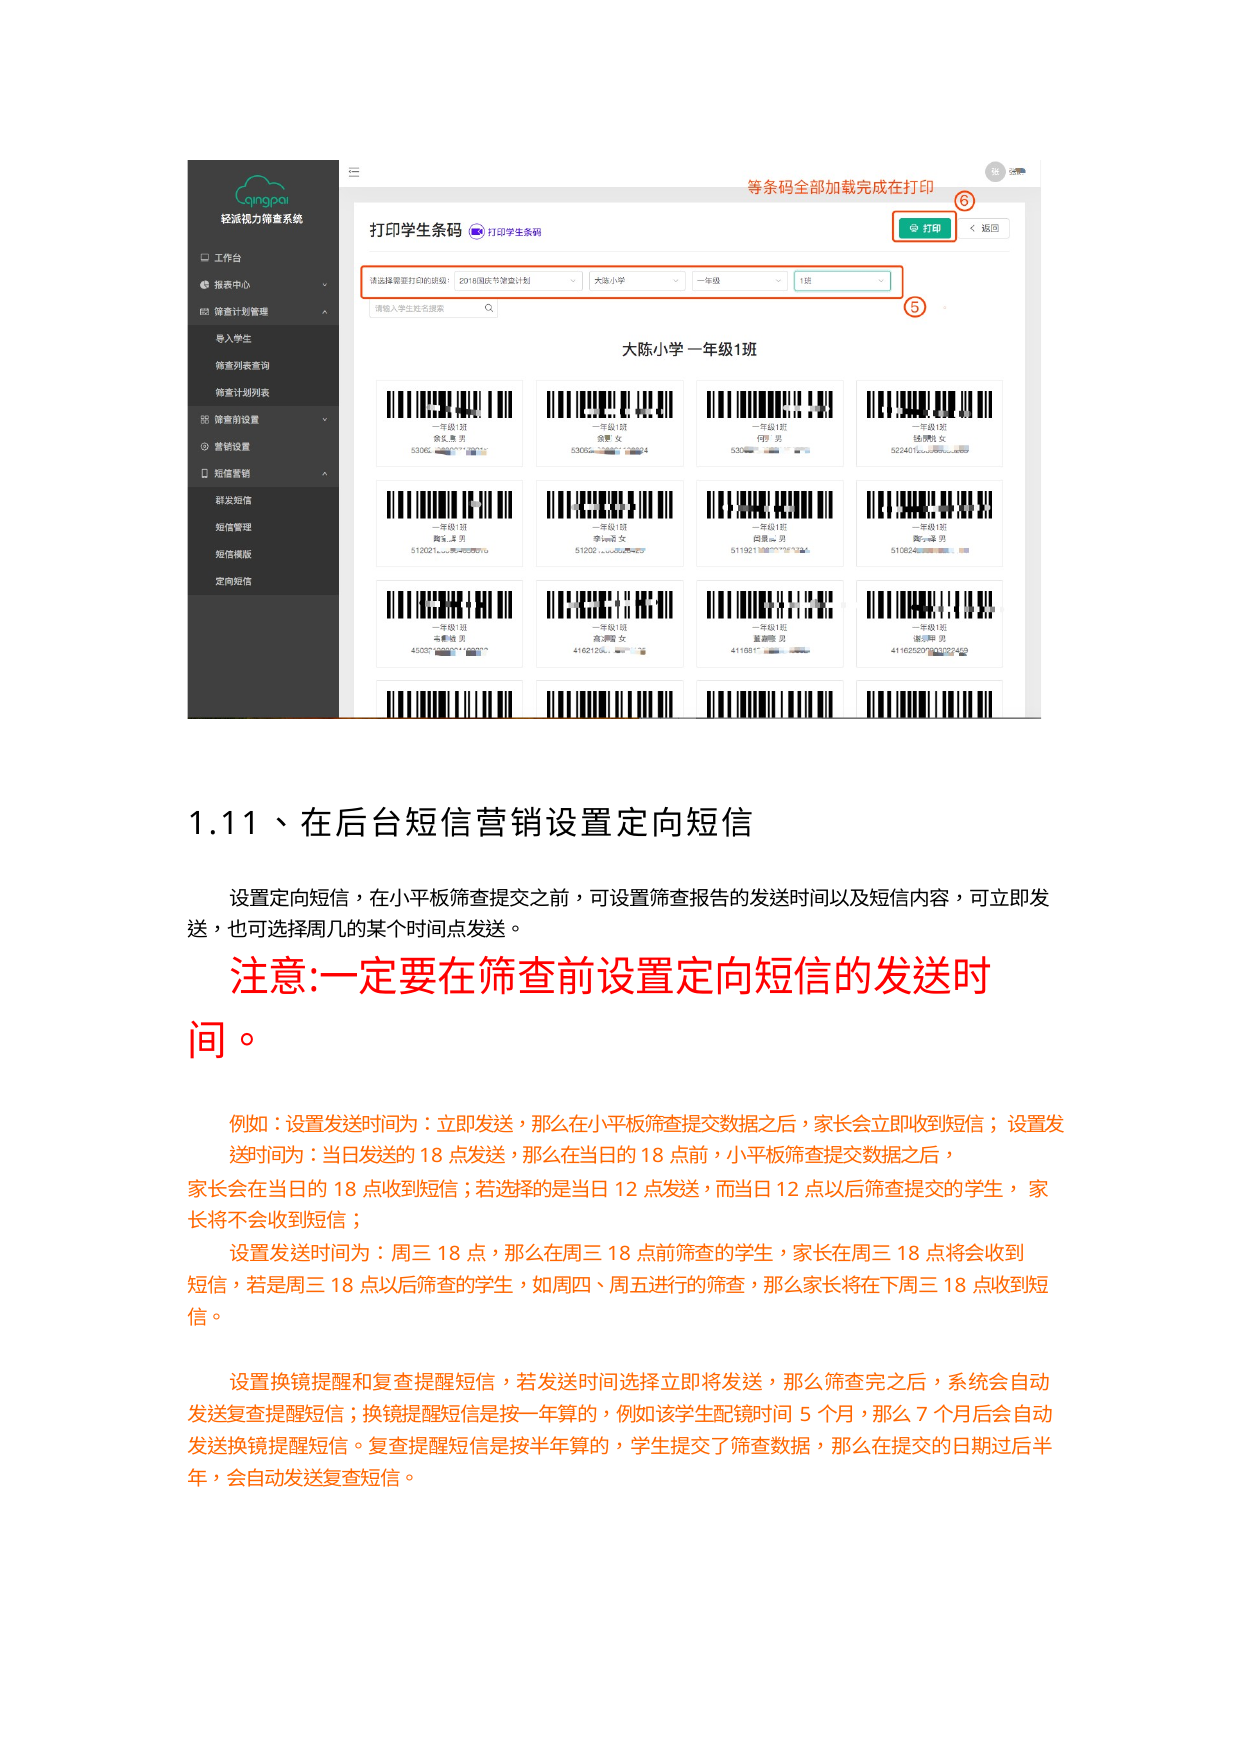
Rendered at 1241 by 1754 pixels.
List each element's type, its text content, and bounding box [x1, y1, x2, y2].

text 例如：设置发送时间为：立即发送，那么在小平板筛查提交数据之后，家长会立即收到短信； 设置发送时间为：当日发送的 18 点发送，那么在当日的 18 点前，小平板筛查提交数据之后， [229, 1110, 1065, 1169]
subtitle 注意:一定要在筛查前设置定向短信的发送时 [229, 947, 1065, 1003]
text 设置发送时间为：周三 18 点，那么在周三 18 点前筛查的学生，家长在周三 18 点将会收到 [229, 1240, 1065, 1267]
text 家长会在当日的 18 点收到短信；若选择的是当日 12 点发送，而当日 12 点以后筛查提交的学生， 家长将不会收到短信； [187, 1175, 1054, 1233]
text 短信，若是周三 18 点以后筛查的学生，如周四、周五进行的筛查，那么家长将在下周三 18 点收到短信。 [187, 1272, 1054, 1331]
picture [187, 160, 1042, 719]
subtitle 、在后台短信营销设置定向短信 [187, 800, 1065, 843]
text 间。 [187, 1011, 1065, 1067]
text 设置换镜提醒和复查提醒短信，若发送时间选择立即将发送，那么筛查完之后，系统会自动发送复查提醒短信；换镜提醒短信是按一年算的，例如该学生配镜时间 5 个月，那么 7 个月后会自动发送换镜提醒短信。复查提醒短信是按半年算的，学生提交了筛查数据，那么在提交的日期过后半年，会自动发送复查短信。 [187, 1369, 1053, 1491]
text 设置定向短信，在小平板筛查提交之前，可设置筛查报告的发送时间以及短信内容，可立即发送，也可选择周几的某个时间点发送。 [187, 884, 1052, 942]
